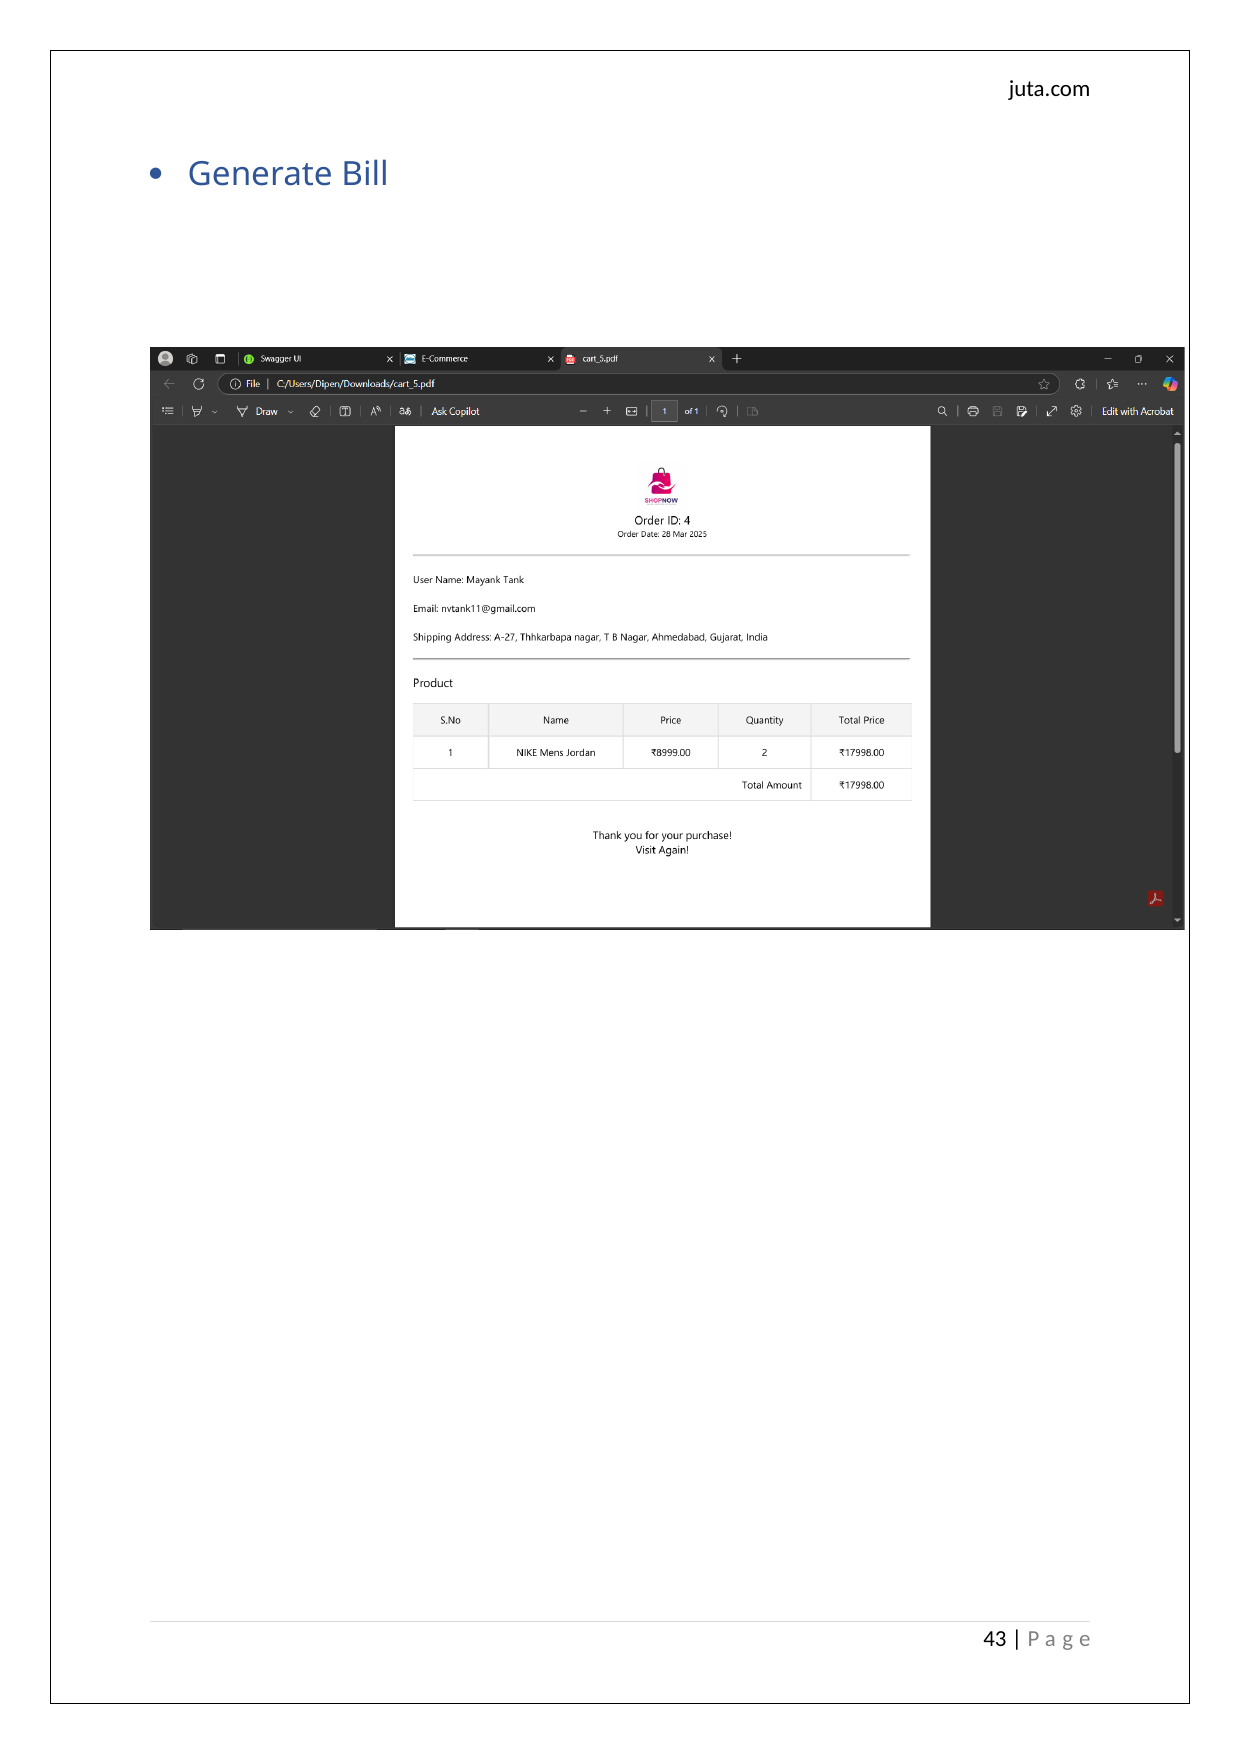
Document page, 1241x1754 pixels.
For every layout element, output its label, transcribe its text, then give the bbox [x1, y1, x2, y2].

picture [150, 347, 1185, 930]
subtitle Generate Bill [150, 150, 1090, 195]
